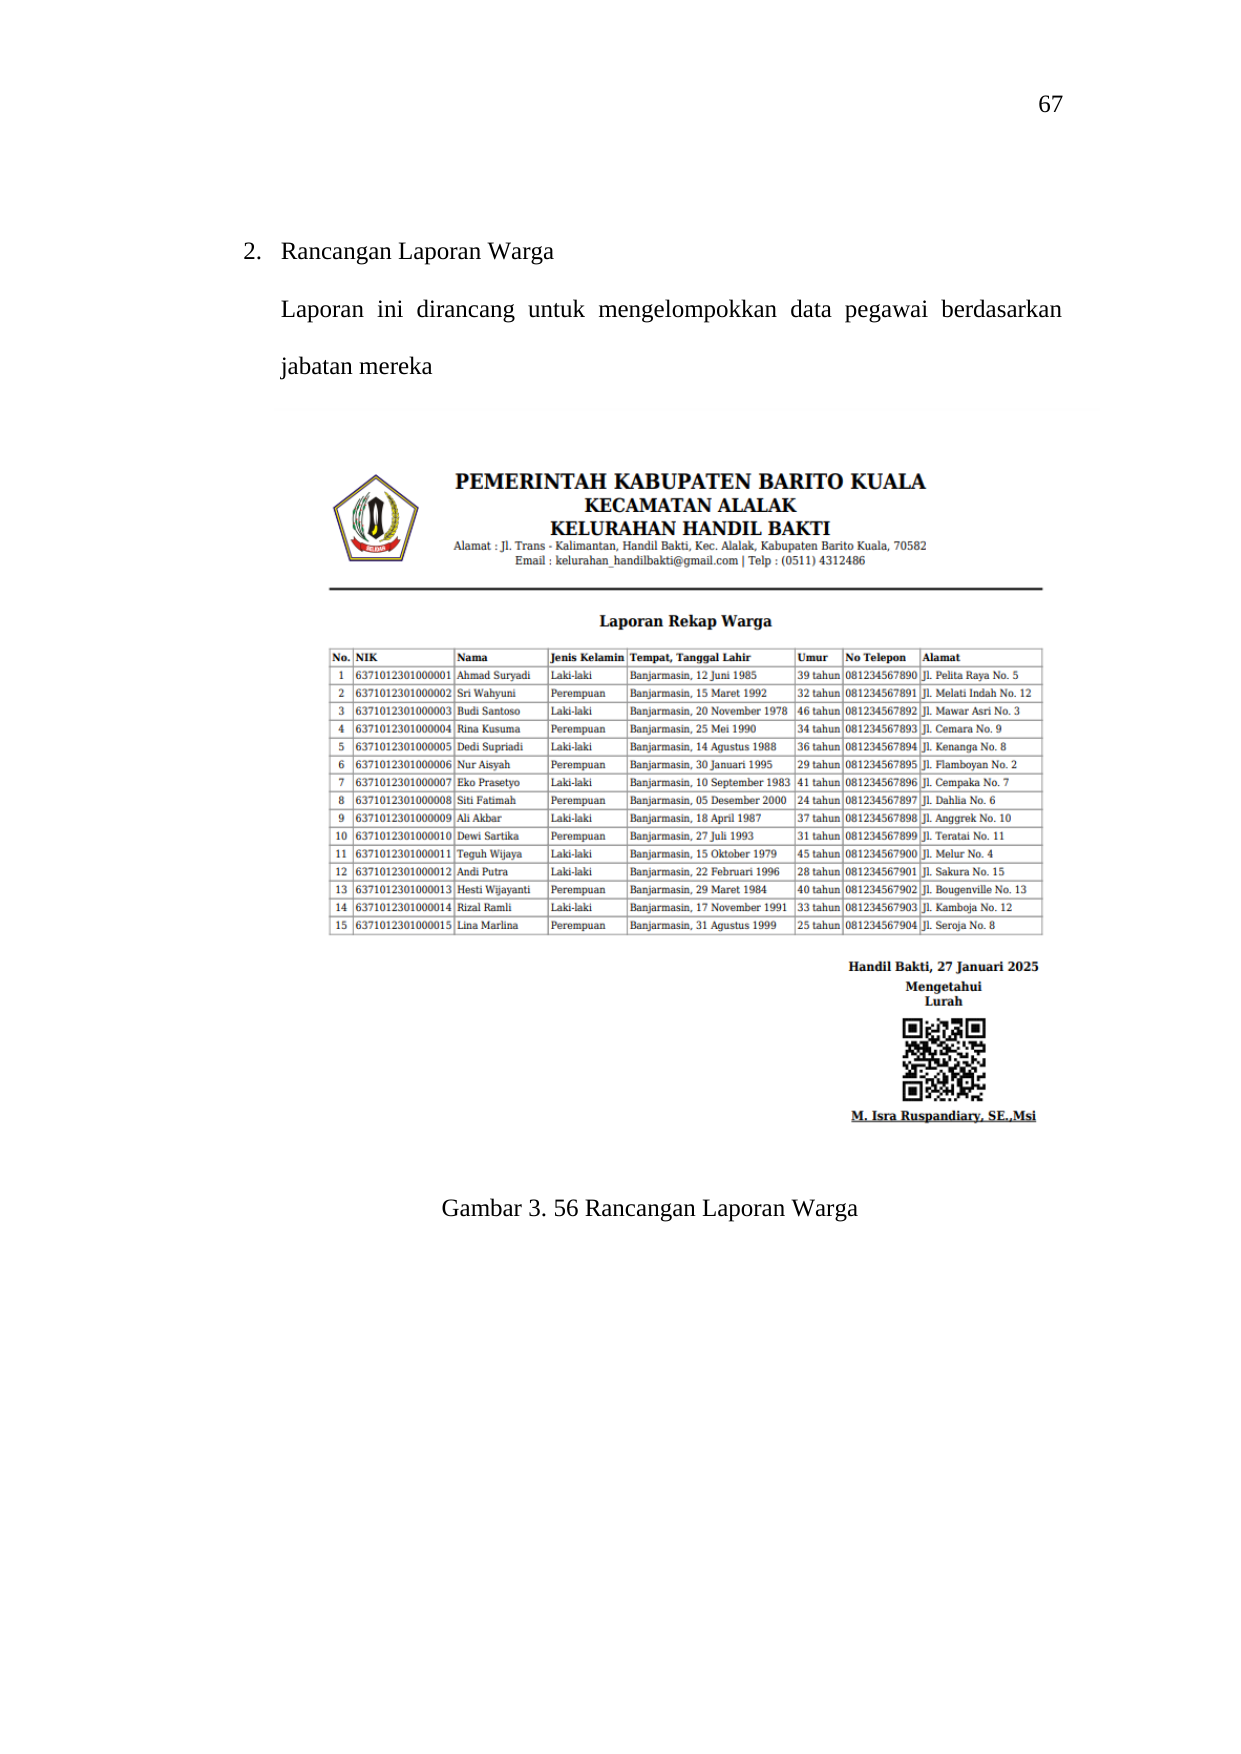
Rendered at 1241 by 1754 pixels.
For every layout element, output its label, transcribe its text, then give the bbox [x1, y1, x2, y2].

list Laporan ini dirancang untuk mengelompokkan data pegawai berdasarkan jabatan mereka [281, 294, 1063, 380]
picture [273, 408, 1100, 1179]
list Rancangan Laporan Warga [243, 236, 1063, 265]
